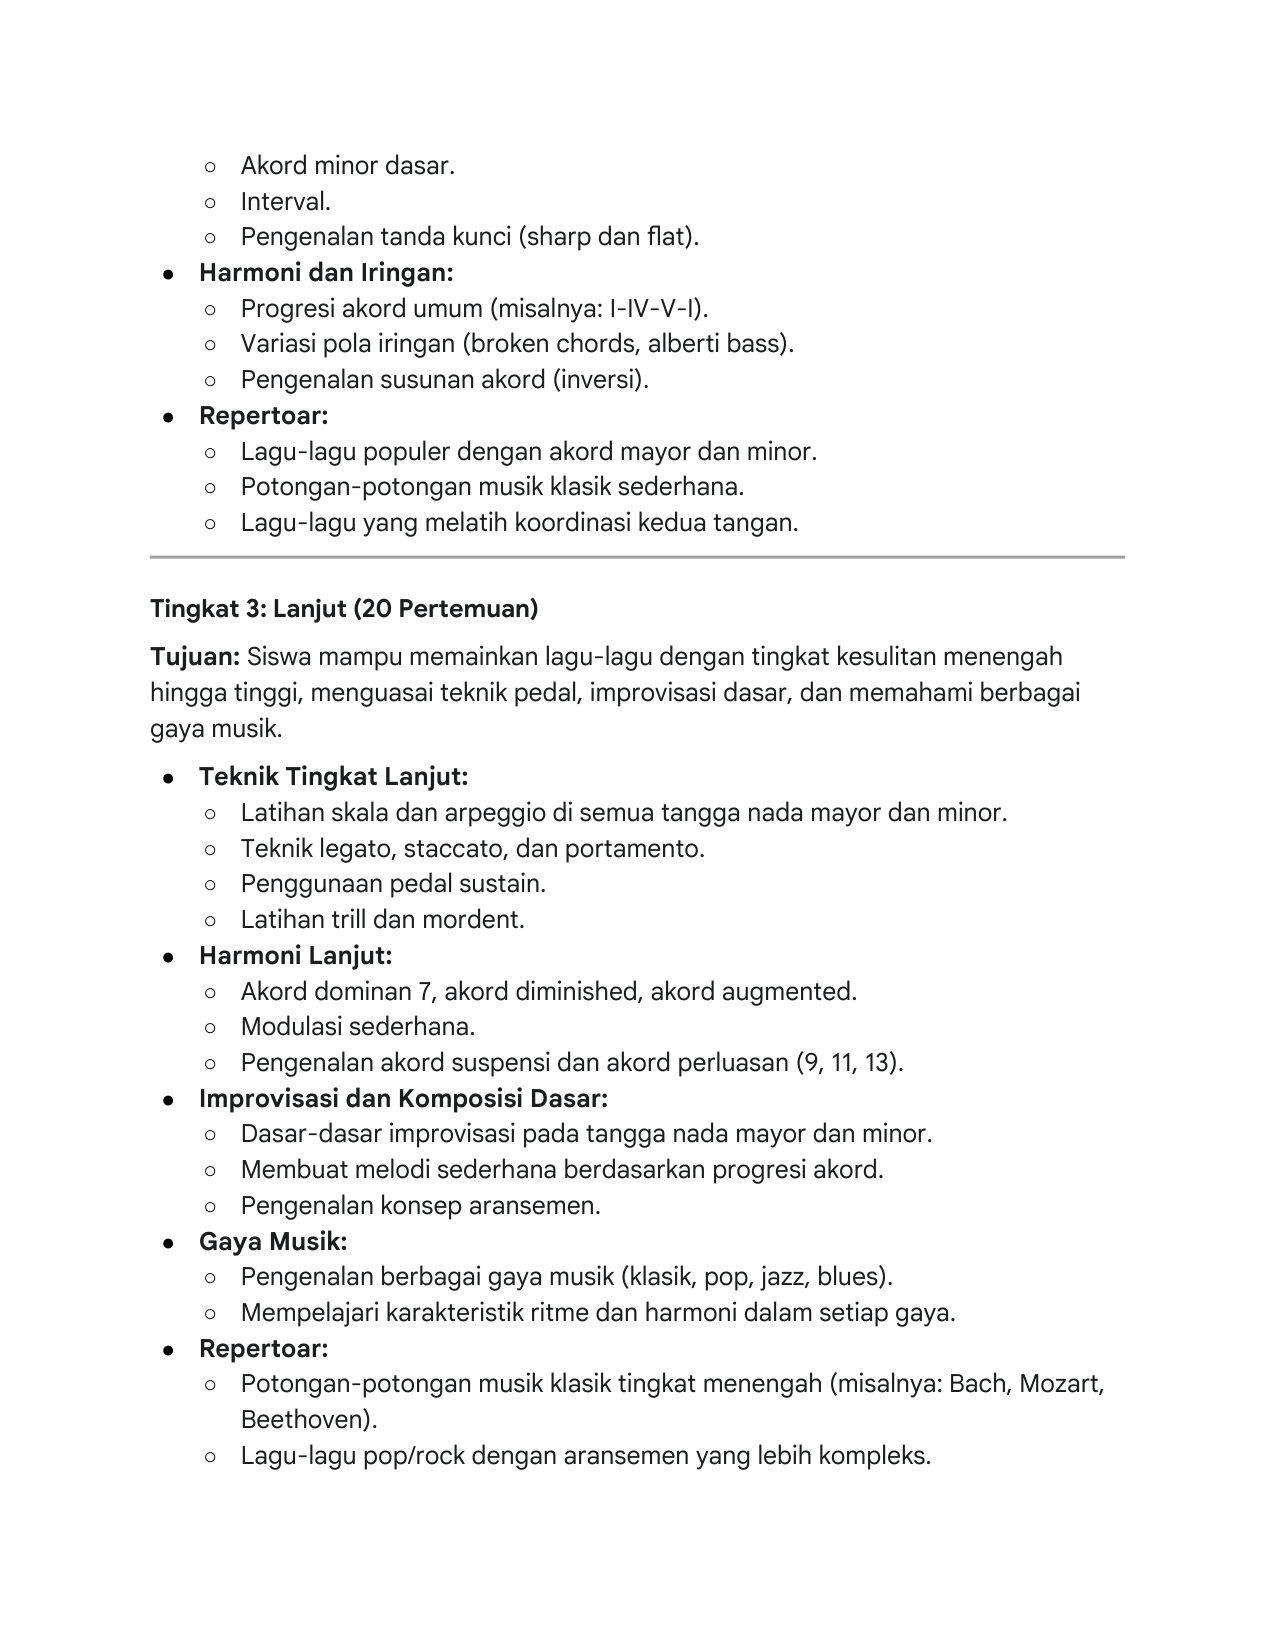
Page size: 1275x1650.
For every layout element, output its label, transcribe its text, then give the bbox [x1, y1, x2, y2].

list Pengenalan akord suspensi dan akord perluasan (9, 11, 13). [203, 1047, 1125, 1078]
list Dasar-dasar improvisasi pada tangga nada mayor dan minor. [203, 1119, 1125, 1150]
list Teknik legato, staccato, dan portamento. [203, 833, 1125, 864]
list Interval. [203, 186, 1125, 217]
list Mempelajari karakteristik ritme dan harmoni dalam setiap gaya. [203, 1297, 1125, 1329]
list Akord minor dasar. [203, 150, 1125, 181]
list Teknik Tingkat Lanjut: [161, 761, 1125, 793]
list Lagu-lagu pop/rock dengan aransemen yang lebih kompleks. [203, 1440, 1125, 1472]
list Pengenalan tanda kunci (sharp dan flat). [203, 221, 1125, 253]
list Latihan skala dan arpeggio di semua tangga nada mayor dan minor. [203, 797, 1125, 828]
list Penggunaan pedal sustain. [203, 868, 1125, 900]
list Pengenalan berbagai gaya musik (klasik, pop, jazz, blues). [203, 1262, 1125, 1293]
list Latihan trill dan mordent. [203, 904, 1125, 936]
list Gaya Musik: [161, 1226, 1125, 1257]
list Variasi pola iringan (broken chords, alberti bass). [203, 329, 1125, 360]
list Pengenalan susunan akord (inversi). [203, 364, 1125, 396]
list Improvisasi dan Komposisi Dasar: [161, 1083, 1125, 1114]
list Potongan-potongan musik klasik tingkat menengah (misalnya: Bach, Mozart, Beethoven). [203, 1369, 1125, 1436]
list Modulasi sederhana. [203, 1011, 1125, 1043]
list Repertoar: [161, 400, 1125, 431]
list Harmoni dan Iringan: [161, 257, 1125, 288]
list Pengenalan konsep aransemen. [203, 1190, 1125, 1221]
text Tujuan: Siswa mampu memainkan lagu-lagu dengan tingkat kesulitan menengah hingga tinggi, menguasai teknik pedal, improvisasi dasar, dan memahami berbagai gaya musik. [150, 642, 1125, 744]
list Potongan-potongan musik klasik sederhana. [203, 472, 1125, 503]
list Progresi akord umum (misalnya: I-IV-V-I). [203, 293, 1125, 324]
list Membuat melodi sederhana berdasarkan progresi akord. [203, 1154, 1125, 1186]
list Lagu-lagu yang melatih koordinasi kedua tangan. [203, 507, 1125, 539]
list Harmoni Lanjut: [161, 940, 1125, 971]
subtitle Tingkat 3: Lanjut (20 Pertemuan) [150, 559, 1125, 625]
list Lagu-lagu populer dengan akord mayor dan minor. [203, 436, 1125, 467]
list Akord dominan 7, akord diminished, akord augmented. [203, 976, 1125, 1007]
list Repertoar: [161, 1333, 1125, 1364]
